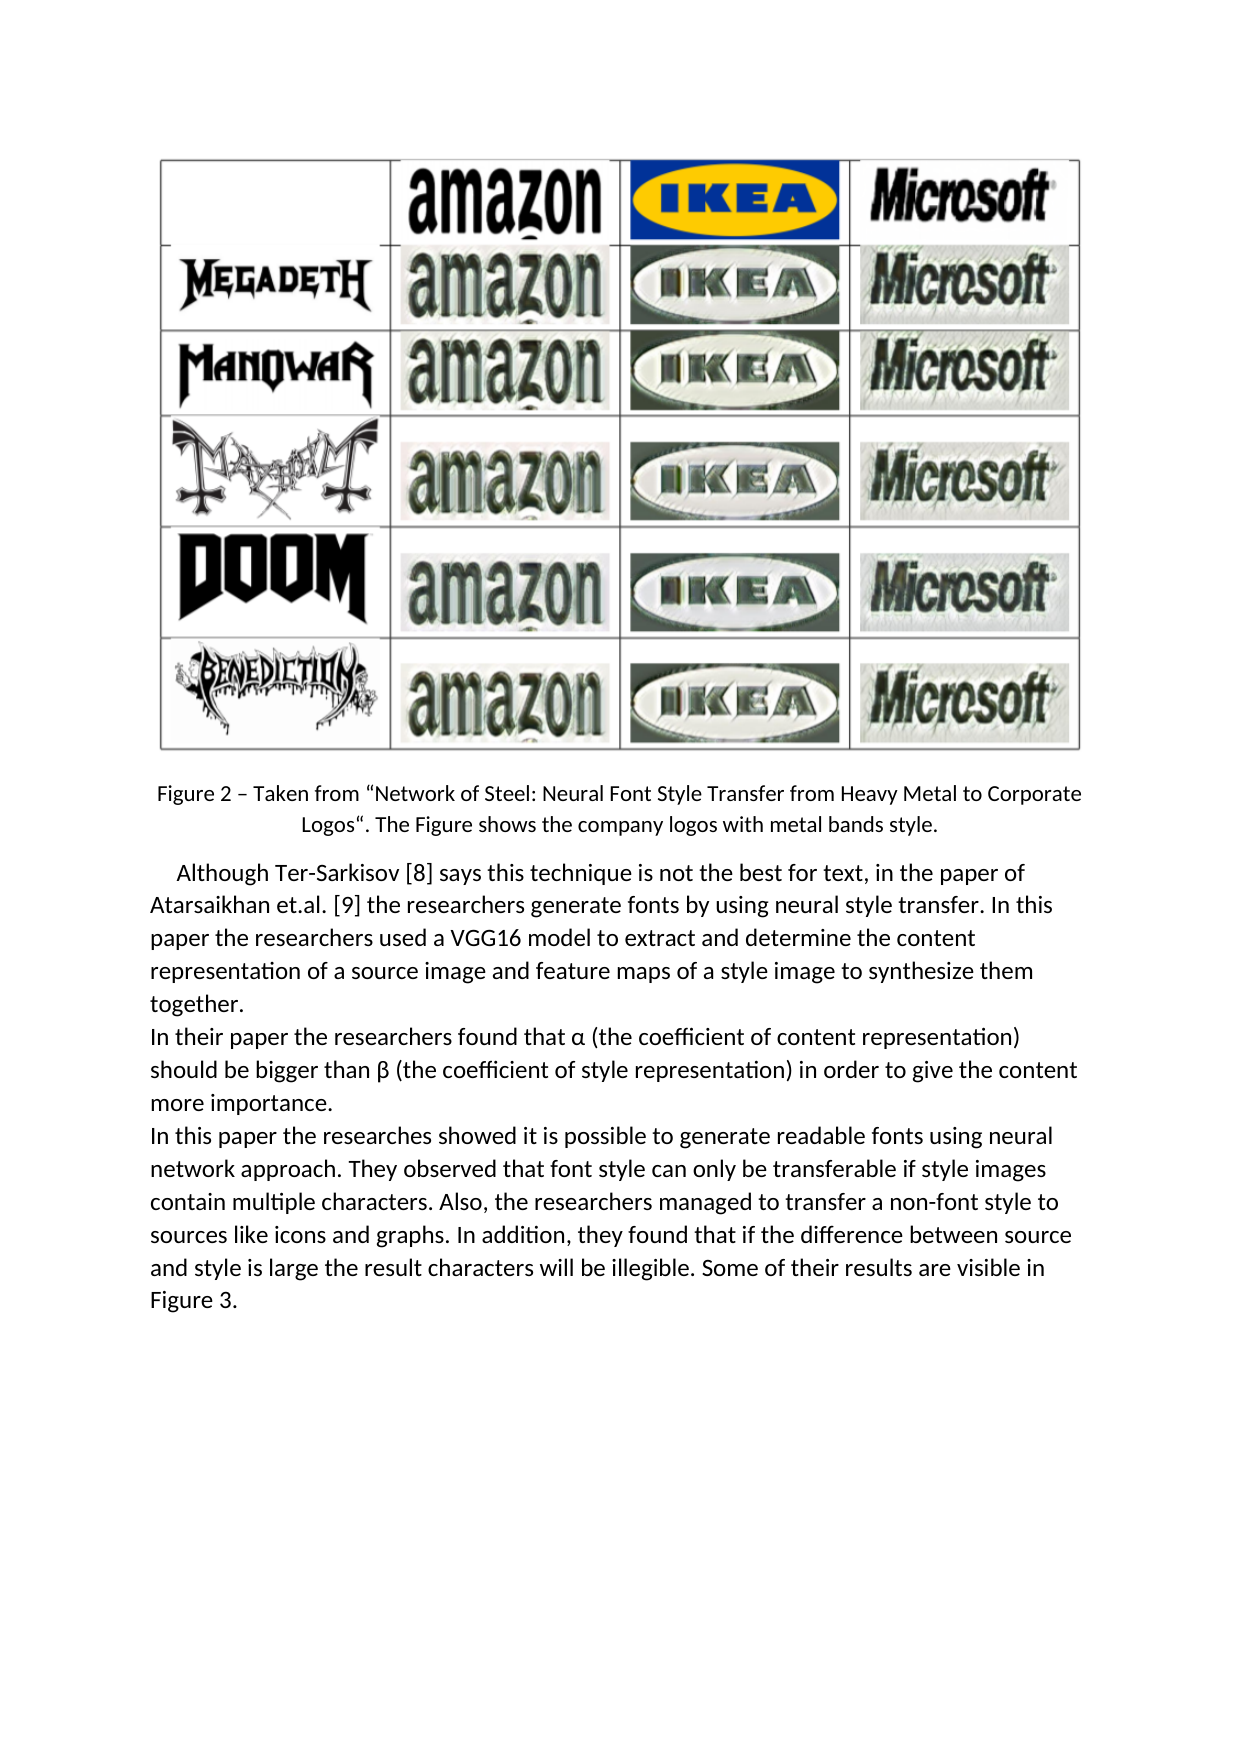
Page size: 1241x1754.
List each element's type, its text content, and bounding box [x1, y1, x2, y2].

text Although Ter-Sarkisov [8] says this technique is not the best for text, in the paper of Atarsaikhan et.al. [9] the researchers generate fonts by using neural style transfer. In this paper the researchers used a VGG16 model to extract and determine the content representation of a source image and feature maps of a style image to synthesize them together. In their paper the researchers found that α (the coefficient of content representation) should be bigger than β (the coefficient of style representation) in order to give the content more importance. In this paper the researches showed it is possible to generate readable fonts using neural network approach. They observed that font style can only be transferable if style images contain multiple characters. Also, the researchers managed to transfer a non-font style to sources like icons and graphs. In addition, they found that if the difference between source and style is large the result characters will be illegible. Some of their results are visible in Figure 3. [150, 857, 1090, 1315]
text Figure 2 – Taken from “Network of Steel: Neural Font Style Transfer from Heavy Metal to Corporate Logos“. The Figure shows the company logos with metal bands style. [150, 779, 1090, 838]
picture [150, 150, 1091, 761]
